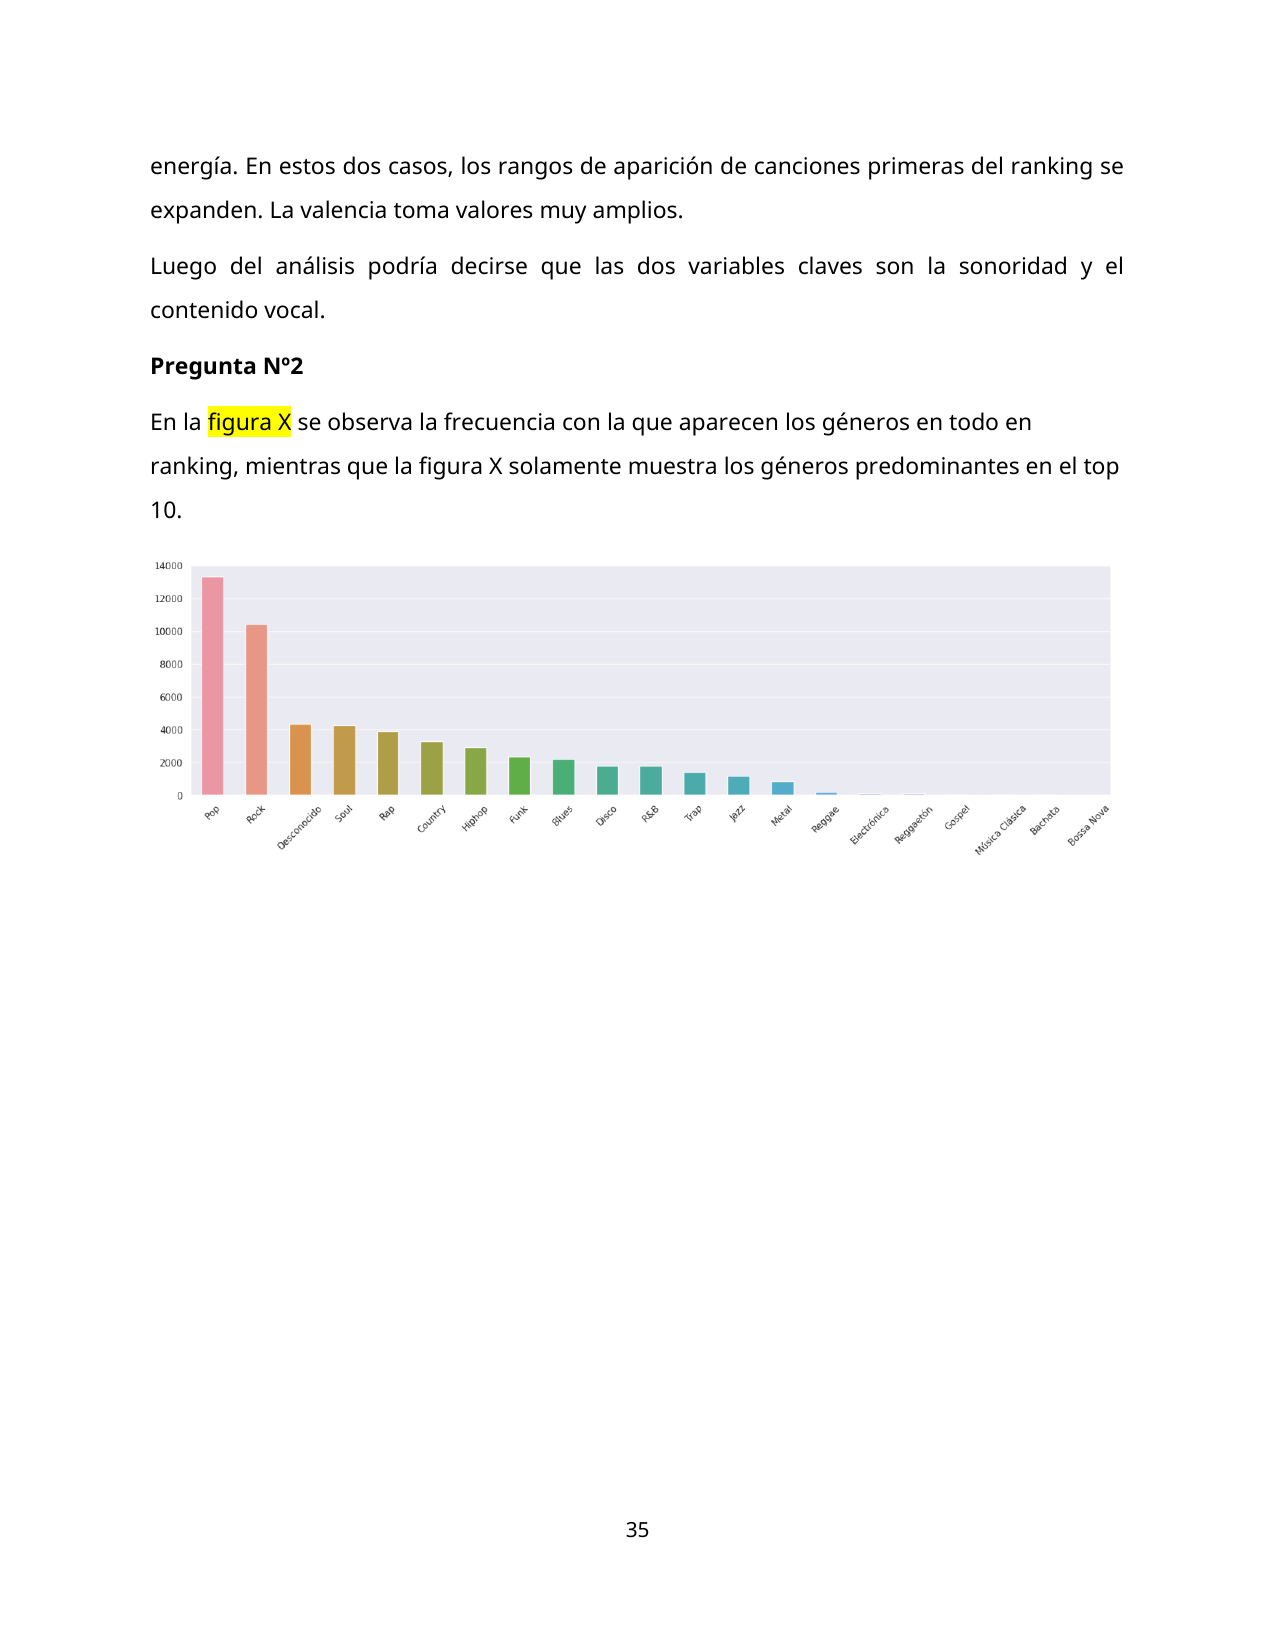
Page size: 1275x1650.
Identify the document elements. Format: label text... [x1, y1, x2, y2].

text Luego del análisis podría decirse que las dos variables claves son la sonoridad y el contenido vocal. [150, 250, 1125, 325]
text En la figura X se observa la frecuencia con la que aparecen los géneros en todo en ranking, mientras que la figura X solamente muestra los géneros predominantes en el top 10. [150, 406, 1125, 525]
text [150, 150, 1125, 225]
text Pregunta Nº2 [150, 350, 1125, 381]
picture [150, 550, 1113, 855]
